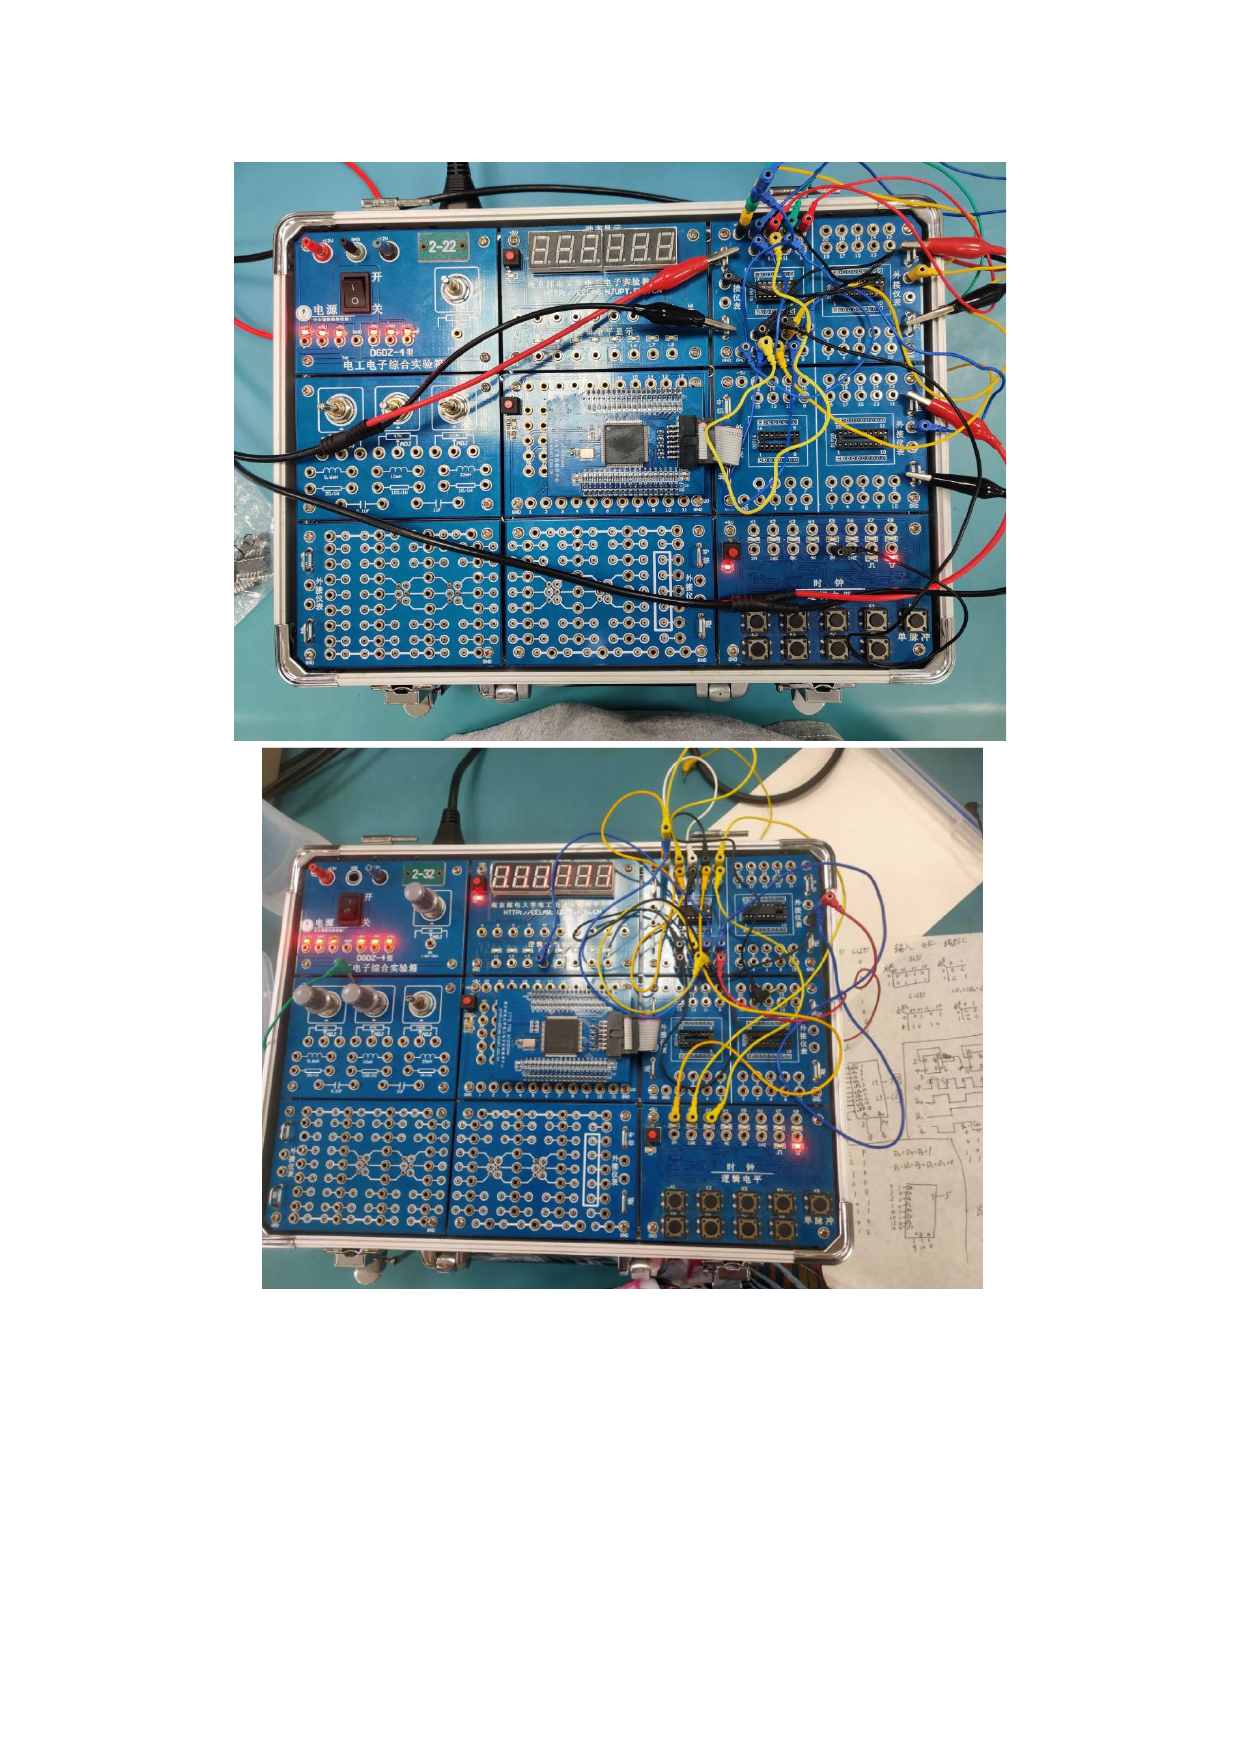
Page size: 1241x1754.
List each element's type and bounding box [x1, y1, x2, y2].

picture [234, 162, 1007, 741]
picture [262, 748, 982, 1289]
